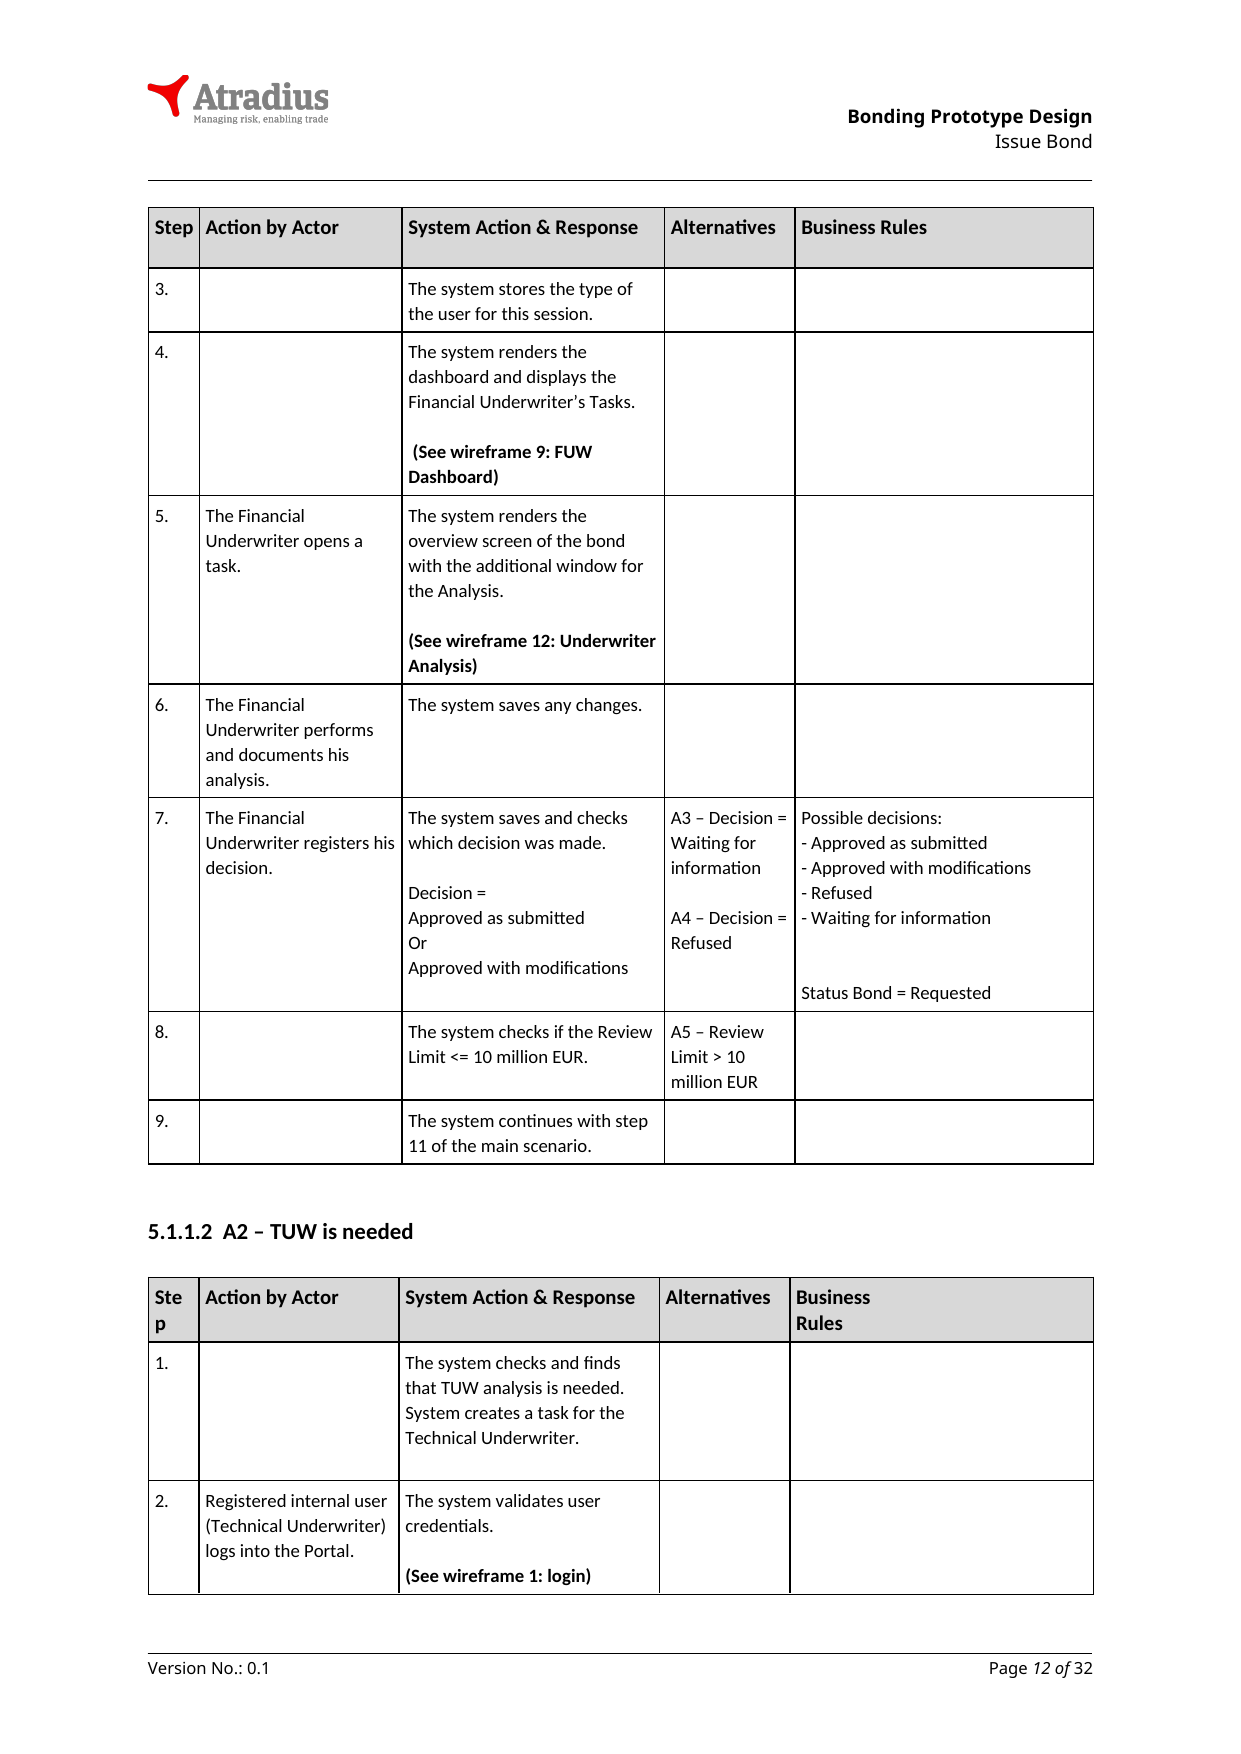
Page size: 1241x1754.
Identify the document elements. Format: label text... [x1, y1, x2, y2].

table_cell [149, 269, 199, 331]
table_header Step [149, 1278, 198, 1341]
table_cell [200, 1101, 401, 1163]
table_header Alternatives [665, 208, 794, 267]
table_cell [791, 1343, 1093, 1480]
table_cell Possible decisions: - Approved as submitted - Approved with modifications - Refused - Waiting for information Status Bond = Requested [796, 798, 1093, 1011]
table_cell [149, 798, 199, 1011]
table_cell [200, 1012, 401, 1099]
table_cell [149, 1101, 199, 1163]
table_cell [149, 685, 199, 797]
table_cell [149, 496, 199, 683]
subtitle A2 – TUW is needed [148, 1217, 1092, 1245]
table_cell A5 – Review Limit > 10 million EUR [665, 1012, 794, 1099]
table_cell [796, 1012, 1093, 1099]
table_header Action by Actor [200, 1278, 398, 1341]
table_cell [200, 269, 401, 331]
table_cell [665, 685, 794, 797]
table_header Step [149, 208, 199, 267]
table_cell The system validates user credentials. (See wireframe 1: login) [400, 1481, 659, 1593]
table_header Business Rules [791, 1278, 1093, 1341]
table_cell [149, 1012, 199, 1099]
table_cell Registered internal user (Technical Underwriter) logs into the Portal. [200, 1481, 398, 1593]
table_cell [791, 1481, 1093, 1593]
table_cell [796, 1101, 1093, 1163]
table_cell [200, 1343, 398, 1480]
table_cell The system renders the overview screen of the bond with the additional window for the Analysis. (See wireframe 12: Underwriter Analysis) [403, 496, 664, 683]
table_cell The system stores the type of the user for this session. [403, 269, 664, 331]
table_cell The Financial Underwriter registers his decision. [200, 798, 401, 1011]
table_cell [796, 496, 1093, 683]
table_cell The system saves any changes. [403, 685, 664, 797]
table_cell [149, 1481, 198, 1593]
table_cell [796, 333, 1093, 494]
table_cell [665, 269, 794, 331]
table_cell [149, 333, 199, 494]
table_cell [665, 333, 794, 494]
table_header Business Rules [796, 208, 1093, 267]
table_header System Action & Response [403, 208, 664, 267]
table_cell The system checks and finds that TUW analysis is needed. System creates a task for the Technical Underwriter. [400, 1343, 659, 1480]
table_cell The Financial Underwriter performs and documents his analysis. [200, 685, 401, 797]
picture [147, 75, 329, 124]
table_header System Action & Response [400, 1278, 659, 1341]
table_cell [660, 1343, 789, 1480]
table_cell [660, 1481, 789, 1593]
table_cell The system checks if the Review Limit <= 10 million EUR. [403, 1012, 664, 1099]
table_cell The system renders the dashboard and displays the Financial Underwriter’s Tasks. (See wireframe 9: FUW Dashboard) [403, 333, 664, 494]
table_cell [200, 333, 401, 494]
table_cell [665, 1101, 794, 1163]
table_cell [796, 685, 1093, 797]
table_cell [149, 1343, 198, 1480]
table_cell The Financial Underwriter opens a task. [200, 496, 401, 683]
table_header Alternatives [660, 1278, 789, 1341]
table_header Action by Actor [200, 208, 401, 267]
table_cell The system saves and checks which decision was made. Decision = Approved as submitted Or Approved with modifications [403, 798, 664, 1011]
table_cell [665, 496, 794, 683]
table_cell A3 – Decision = Waiting for information A4 – Decision = Refused [665, 798, 794, 1011]
table_cell [796, 269, 1093, 331]
table_cell The system continues with step 11 of the main scenario. [403, 1101, 664, 1163]
